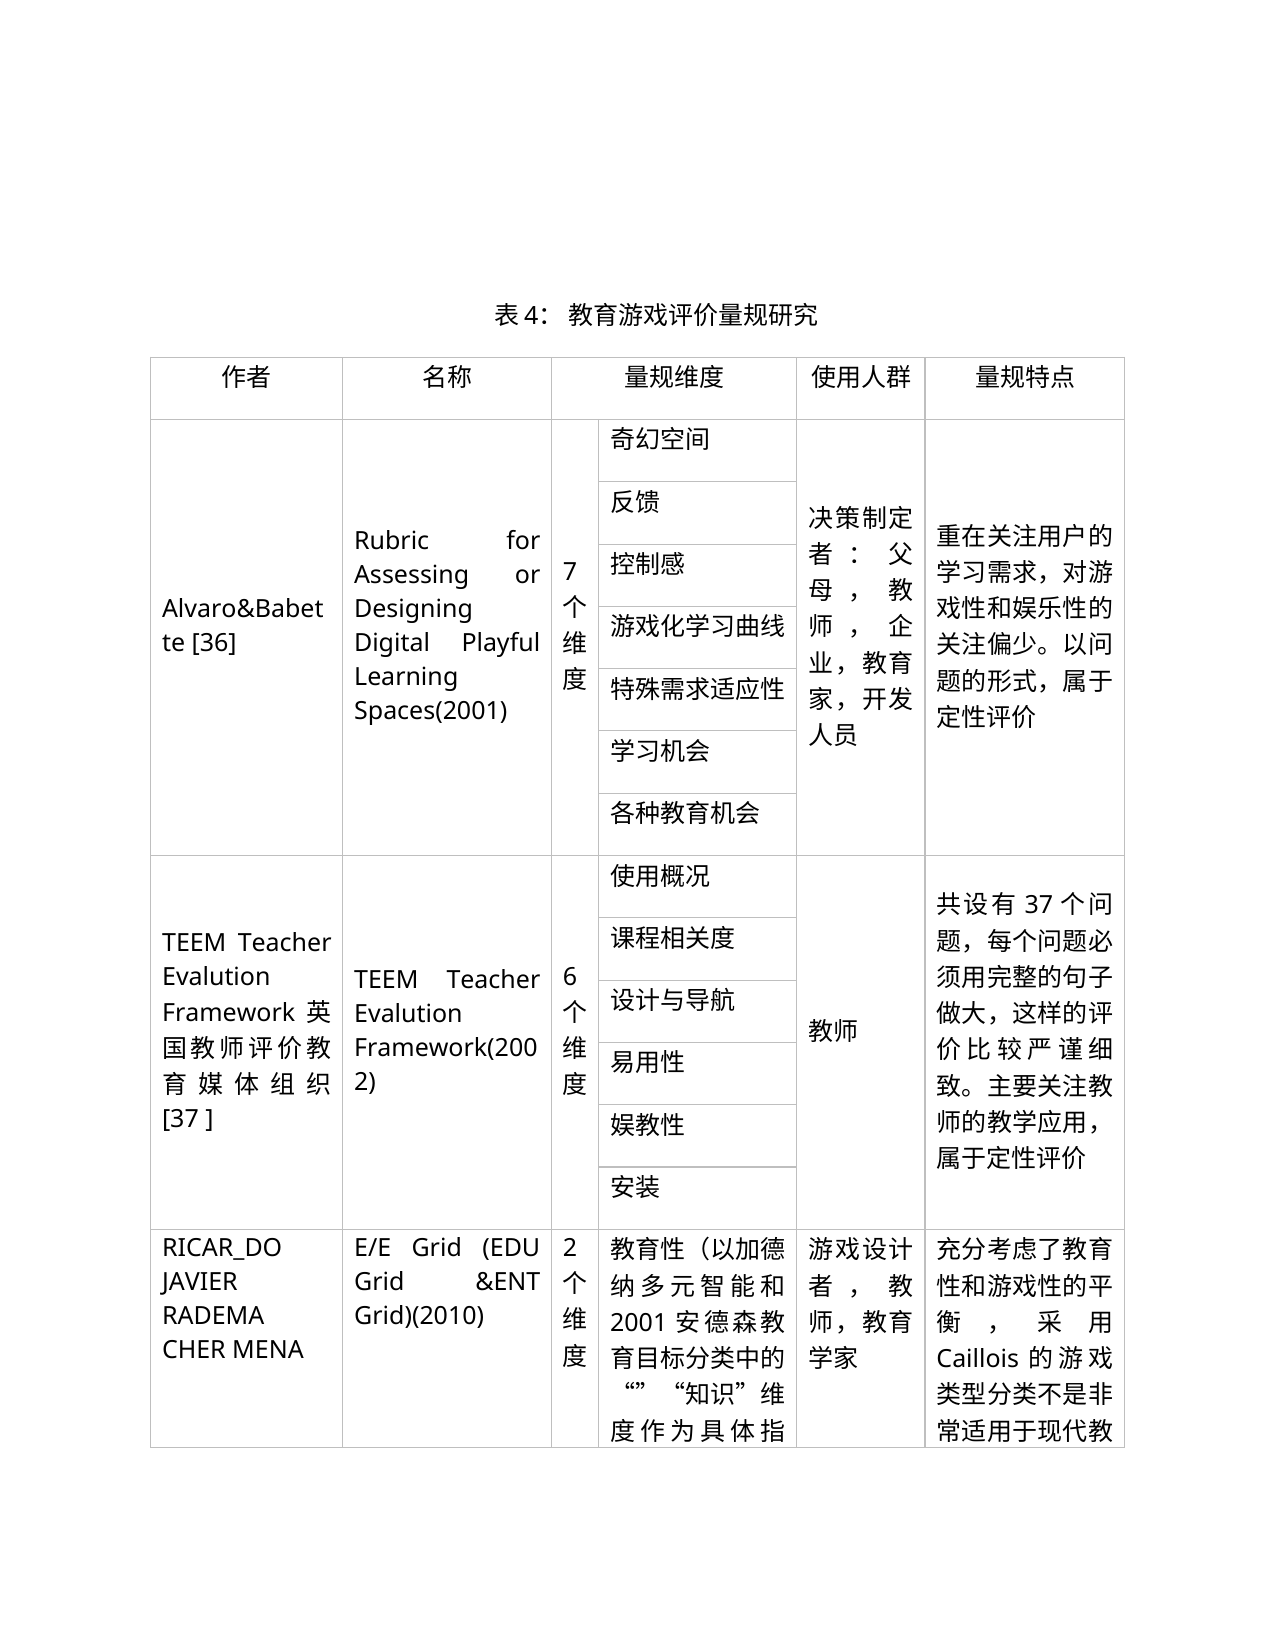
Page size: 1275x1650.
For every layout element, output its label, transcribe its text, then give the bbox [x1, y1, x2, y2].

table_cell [151, 1230, 342, 1447]
table_cell 7个维度 [552, 420, 598, 855]
table_cell 易用性 [599, 1043, 796, 1104]
table_cell 重在关注用户的学习需求，对游戏性和娱乐性的关注偏少。以问题的形式，属于定性评价 [926, 420, 1124, 855]
table_cell 6个维度 [552, 856, 598, 1229]
table_cell 游戏设计者，教师，教育学家 [797, 1230, 924, 1447]
table_cell 游戏化学习曲线 [599, 607, 796, 668]
table_cell Alvaro&Babette [36] [151, 420, 342, 855]
table_cell 各种教育机会 [599, 794, 796, 855]
table_cell 共设有37个问题，每个问题必须用完整的句子做大，这样的评价比较严谨细致。主要关注教师的教学应用，属于定性评价 [926, 856, 1124, 1229]
text 表4： 教育游戏评价量规研究 [150, 295, 1125, 332]
table_cell 特殊需求适应性 [599, 669, 796, 730]
table_cell 教师 [797, 856, 924, 1229]
table_cell 控制感 [599, 545, 796, 606]
table_cell 安装 [599, 1168, 796, 1229]
table_cell TEEM Teacher Evalution Framework(2002) [343, 856, 551, 1229]
table_cell 娱教性 [599, 1105, 796, 1166]
table_cell 决策制定者：父母，教师，企业，教育家，开发人员 [797, 420, 924, 855]
table_header 量规维度 [552, 358, 796, 419]
table_cell 使用概况 [599, 856, 796, 917]
table_header 作者 [151, 358, 342, 419]
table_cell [599, 1230, 796, 1447]
table_cell 奇幻空间 [599, 420, 796, 481]
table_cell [343, 1230, 551, 1447]
table_cell 课程相关度 [599, 918, 796, 979]
table_cell 2个维度 [552, 1230, 598, 1447]
table_header 量规特点 [926, 358, 1124, 419]
table_cell 设计与导航 [599, 981, 796, 1042]
table_cell 学习机会 [599, 731, 796, 793]
table_cell TEEM Teacher Evalution Framework英国教师评价教育媒体组织[37 ] [151, 856, 342, 1229]
table_cell Rubric for Assessing or Designing Digital Playful Learning Spaces(2001) [343, 420, 551, 855]
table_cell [926, 1230, 1124, 1447]
table_header 使用人群 [797, 358, 924, 419]
table_cell 反馈 [599, 482, 796, 543]
table_header 名称 [343, 358, 551, 419]
